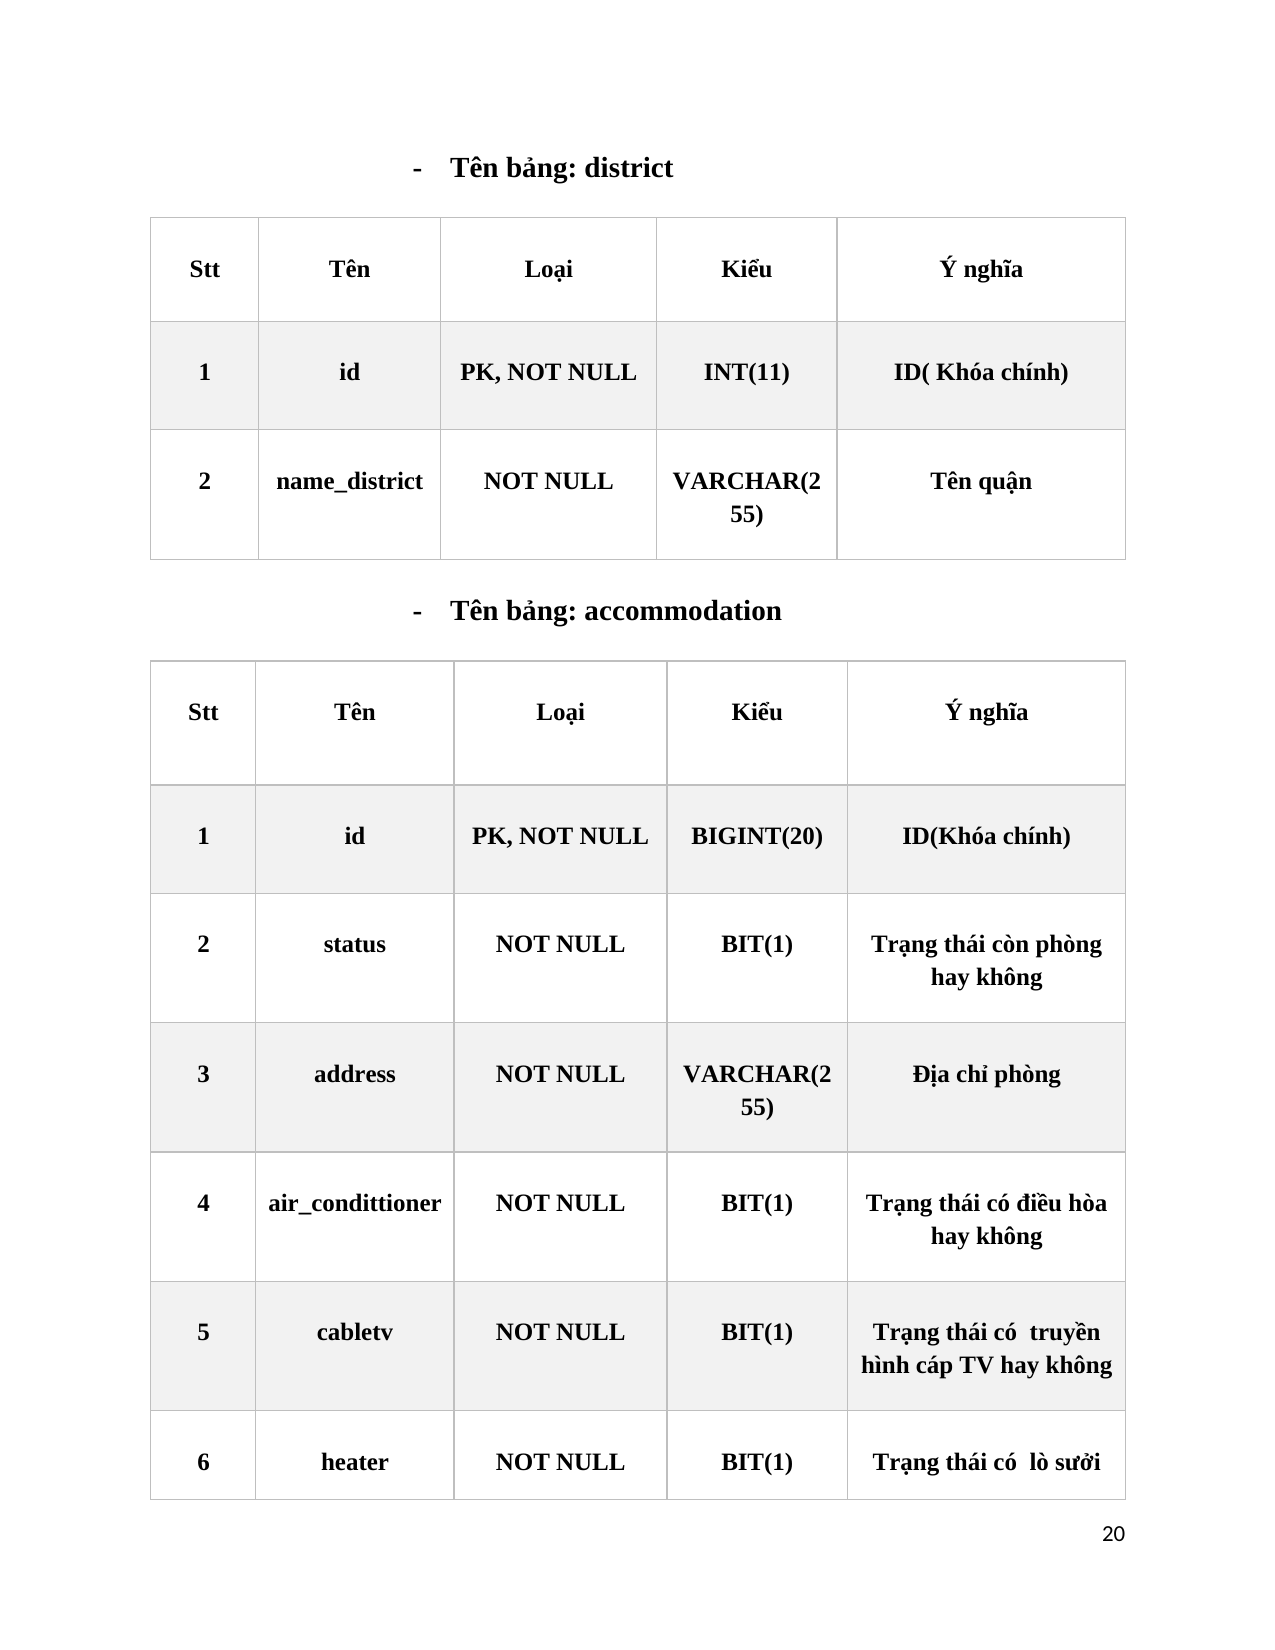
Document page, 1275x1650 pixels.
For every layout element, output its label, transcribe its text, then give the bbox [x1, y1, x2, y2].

table_cell address [256, 1023, 453, 1151]
table_cell 2 [151, 894, 255, 1022]
table_cell 6 [151, 1411, 255, 1499]
table_cell VARCHAR(255) [668, 1023, 847, 1151]
table_cell Tên quận [838, 430, 1125, 558]
table_cell PK, NOT NULL [441, 322, 656, 429]
table_header Kiểu [668, 662, 847, 784]
table_cell 5 [151, 1282, 255, 1410]
table_cell ID( Khóa chính) [838, 322, 1125, 429]
table_header Ý nghĩa [838, 218, 1125, 321]
table_cell 1 [151, 786, 255, 893]
table_header Tên [256, 662, 453, 784]
table_cell heater [256, 1411, 453, 1499]
table_cell NOT NULL [441, 430, 656, 558]
table_cell NOT NULL [455, 1023, 666, 1151]
table_header Loại [455, 662, 666, 784]
table_header Ý nghĩa [848, 662, 1125, 784]
table_cell Trạng thái có truyền hình cáp TV hay không [848, 1282, 1125, 1410]
table_cell name_district [259, 430, 440, 558]
table_cell VARCHAR(255) [657, 430, 836, 558]
table_cell 2 [151, 430, 258, 558]
list Tên bảng: accommodation [412, 593, 1125, 627]
table_header Stt [151, 218, 258, 321]
table_cell NOT NULL [455, 894, 666, 1022]
table_cell PK, NOT NULL [455, 786, 666, 893]
table_cell Trạng thái có điều hòa hay không [848, 1153, 1125, 1281]
table_cell 3 [151, 1023, 255, 1151]
table_cell air_condittioner [256, 1153, 453, 1281]
table_cell BIT(1) [668, 1282, 847, 1410]
table_cell BIGINT(20) [668, 786, 847, 893]
table_cell Địa chỉ phòng [848, 1023, 1125, 1151]
table_header Kiểu [657, 218, 836, 321]
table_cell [848, 1411, 1125, 1499]
table_header Loại [441, 218, 656, 321]
table_cell 4 [151, 1153, 255, 1281]
table_cell 1 [151, 322, 258, 429]
table_cell Trạng thái còn phòng hay không [848, 894, 1125, 1022]
table_cell NOT NULL [455, 1153, 666, 1281]
table_cell BIT(1) [668, 1411, 847, 1499]
table_cell NOT NULL [455, 1282, 666, 1410]
table_cell cabletv [256, 1282, 453, 1410]
table_cell INT(11) [657, 322, 836, 429]
table_cell id [259, 322, 440, 429]
table_cell id [256, 786, 453, 893]
table_header Stt [151, 662, 255, 784]
table_cell status [256, 894, 453, 1022]
table_cell BIT(1) [668, 1153, 847, 1281]
table_header Tên [259, 218, 440, 321]
table_cell NOT NULL [455, 1411, 666, 1499]
list Tên bảng: district [412, 150, 1125, 183]
table_cell ID(Khóa chính) [848, 786, 1125, 893]
table_cell BIT(1) [668, 894, 847, 1022]
